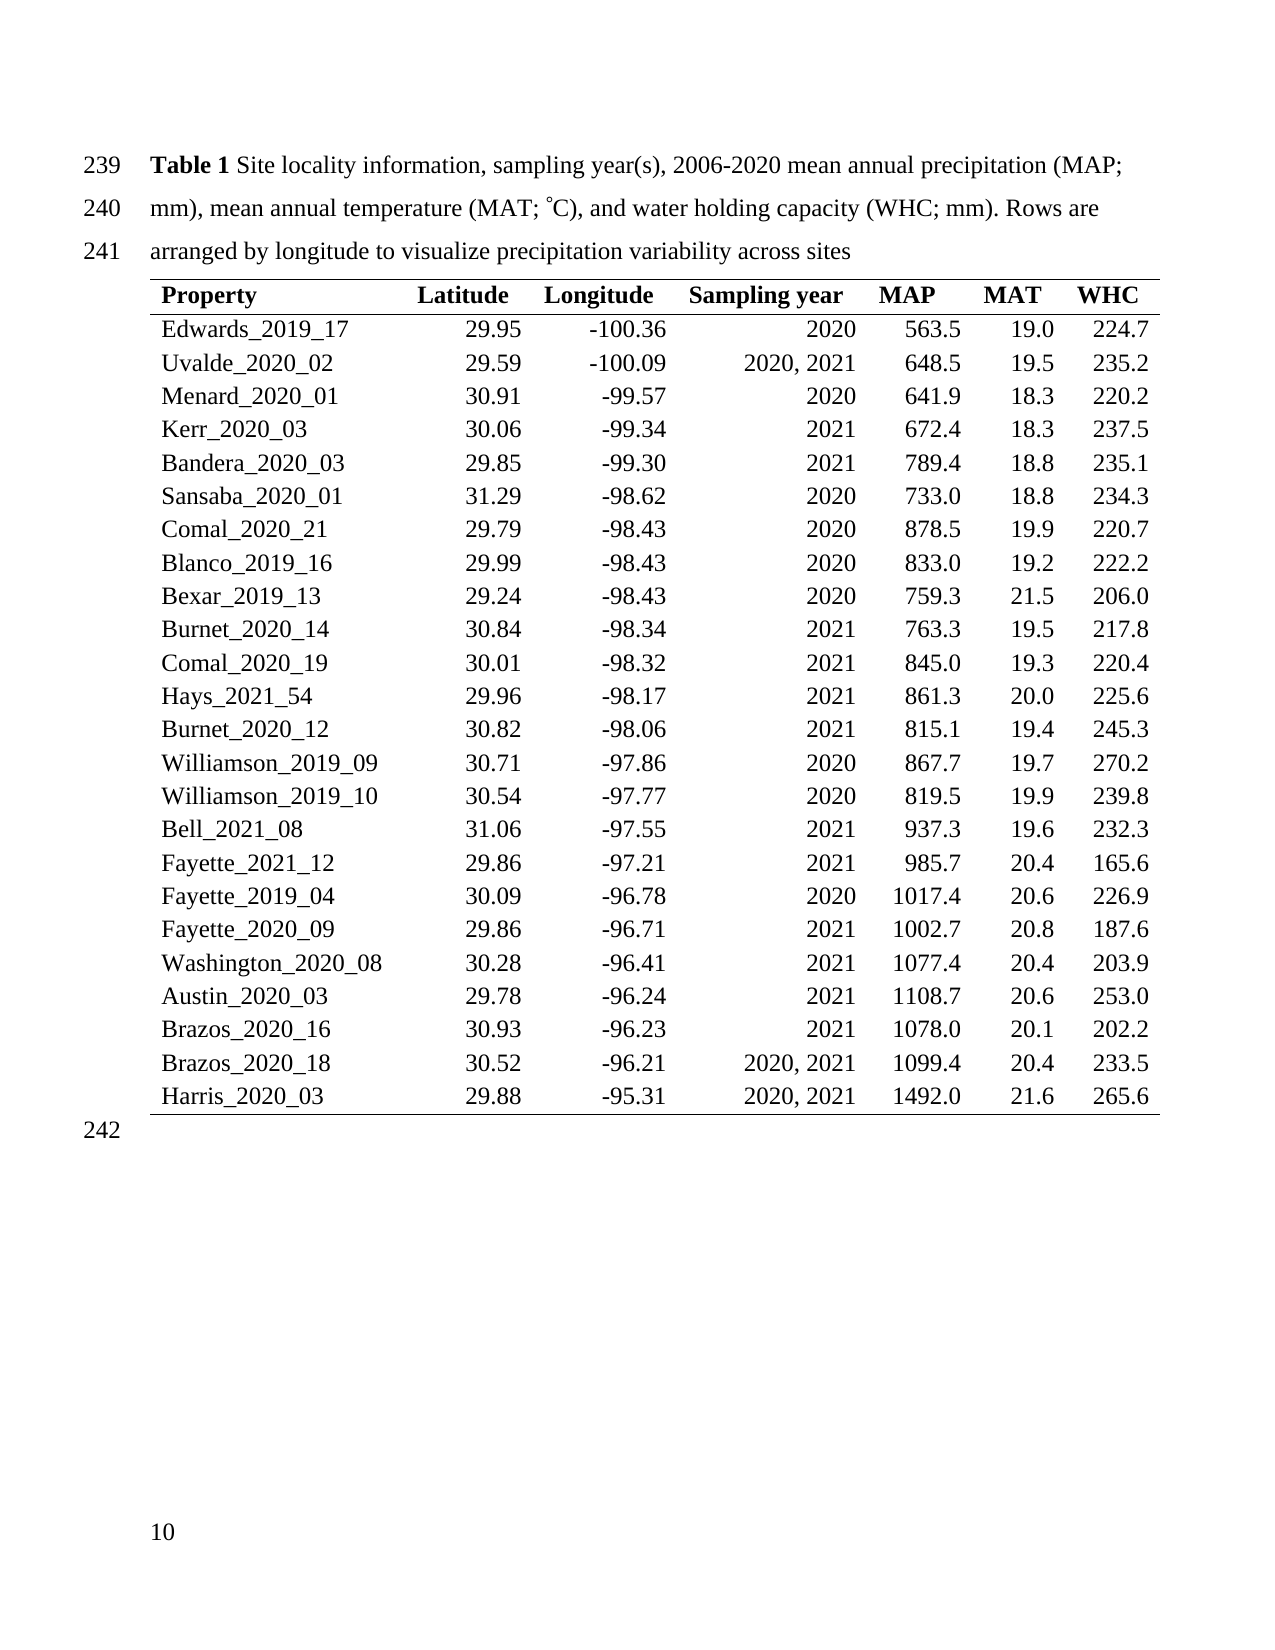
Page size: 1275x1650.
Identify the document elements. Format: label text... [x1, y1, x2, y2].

table_cell 789.4 [867, 448, 972, 481]
table_cell Menard_2020_01 [150, 381, 406, 414]
table_cell Comal_2020_21 [150, 514, 406, 547]
table_cell 30.84 [406, 614, 533, 647]
table_header MAP [867, 280, 972, 313]
table_cell 2021 [677, 648, 867, 681]
table_cell 2020, 2021 [677, 348, 867, 381]
table_cell -96.78 [533, 881, 677, 914]
table_cell Harris_2020_03 [150, 1081, 406, 1114]
table_cell 30.82 [406, 714, 533, 747]
table_cell 20.6 [972, 881, 1065, 914]
table_cell 18.3 [972, 414, 1065, 447]
table_cell 867.7 [867, 748, 972, 781]
table_cell 18.3 [972, 381, 1065, 414]
table_cell 2021 [677, 414, 867, 447]
table_cell Austin_2020_03 [150, 981, 406, 1014]
table_cell 29.78 [406, 981, 533, 1014]
table_cell 641.9 [867, 381, 972, 414]
table_cell -97.77 [533, 781, 677, 814]
table_cell Brazos_2020_16 [150, 1014, 406, 1047]
table_cell -98.43 [533, 514, 677, 547]
table_cell 2021 [677, 814, 867, 847]
table_cell Kerr_2020_03 [150, 414, 406, 447]
table_header Latitude [406, 280, 533, 313]
table_cell 235.1 [1065, 448, 1160, 481]
table_cell 20.4 [972, 1048, 1065, 1081]
table_cell 29.59 [406, 348, 533, 381]
table_cell 29.79 [406, 514, 533, 547]
text Table 1 Site locality information, sampling year(s), 2006-2020 mean annual precipitation (MAP; mm), mean annual temperature (MAT; C), and water holding capacity (WHC; mm). Rows are arranged by longitude to visualize precipitation variability across sites [150, 150, 1125, 265]
table_cell -99.57 [533, 381, 677, 414]
table_cell 220.7 [1065, 514, 1160, 547]
table_cell 30.71 [406, 748, 533, 781]
table_cell 29.99 [406, 548, 533, 581]
table_cell 1492.0 [867, 1081, 972, 1114]
table_cell -98.32 [533, 648, 677, 681]
table_cell -98.43 [533, 548, 677, 581]
table_cell 224.7 [1065, 315, 1160, 347]
table_cell 2021 [677, 1014, 867, 1047]
table_cell -96.71 [533, 914, 677, 947]
table_cell 648.5 [867, 348, 972, 381]
table_cell 21.6 [972, 1081, 1065, 1114]
table_cell 1108.7 [867, 981, 972, 1014]
table_cell Burnet_2020_12 [150, 714, 406, 747]
table_cell 2020 [677, 781, 867, 814]
table_cell Bandera_2020_03 [150, 448, 406, 481]
table_cell 30.09 [406, 881, 533, 914]
table_cell Washington_2020_08 [150, 948, 406, 981]
table_cell 2020 [677, 748, 867, 781]
table_cell 29.24 [406, 581, 533, 614]
table_cell 226.9 [1065, 881, 1160, 914]
table_cell 1099.4 [867, 1048, 972, 1081]
table_cell 563.5 [867, 315, 972, 347]
table_cell 985.7 [867, 848, 972, 881]
table_cell 2020 [677, 514, 867, 547]
table_cell 202.2 [1065, 1014, 1160, 1047]
table_cell 833.0 [867, 548, 972, 581]
table_cell 234.3 [1065, 481, 1160, 514]
table_cell Bell_2021_08 [150, 814, 406, 847]
table_header Longitude [533, 280, 677, 313]
table_cell Brazos_2020_18 [150, 1048, 406, 1081]
table_cell 18.8 [972, 481, 1065, 514]
table_cell 235.2 [1065, 348, 1160, 381]
table_cell 19.9 [972, 514, 1065, 547]
table_cell 815.1 [867, 714, 972, 747]
table_cell -96.24 [533, 981, 677, 1014]
table_cell 29.88 [406, 1081, 533, 1114]
table_cell 763.3 [867, 614, 972, 647]
table_cell 220.2 [1065, 381, 1160, 414]
table_cell 18.8 [972, 448, 1065, 481]
table_cell 2021 [677, 914, 867, 947]
table_cell 232.3 [1065, 814, 1160, 847]
table_cell 253.0 [1065, 981, 1160, 1014]
table_cell 2020 [677, 548, 867, 581]
table_cell 861.3 [867, 681, 972, 714]
table_cell 20.0 [972, 681, 1065, 714]
table_cell 30.91 [406, 381, 533, 414]
table_cell 19.5 [972, 348, 1065, 381]
table_cell 20.1 [972, 1014, 1065, 1047]
table_cell 878.5 [867, 514, 972, 547]
table_cell 30.01 [406, 648, 533, 681]
table_cell 29.95 [406, 315, 533, 347]
table_cell Williamson_2019_10 [150, 781, 406, 814]
table_cell -100.36 [533, 315, 677, 347]
table_cell 203.9 [1065, 948, 1160, 981]
table_cell 19.6 [972, 814, 1065, 847]
table_cell -96.41 [533, 948, 677, 981]
table_cell Burnet_2020_14 [150, 614, 406, 647]
table_cell 19.0 [972, 315, 1065, 347]
table_cell Uvalde_2020_02 [150, 348, 406, 381]
table_cell Fayette_2020_09 [150, 914, 406, 947]
table_cell -99.30 [533, 448, 677, 481]
table_cell 19.2 [972, 548, 1065, 581]
table_cell 2020, 2021 [677, 1048, 867, 1081]
table_cell -100.09 [533, 348, 677, 381]
table_cell 30.52 [406, 1048, 533, 1081]
table_cell 165.6 [1065, 848, 1160, 881]
table_cell 2021 [677, 681, 867, 714]
table_cell 937.3 [867, 814, 972, 847]
table_cell Blanco_2019_16 [150, 548, 406, 581]
table_header Property [150, 280, 406, 313]
table_cell 819.5 [867, 781, 972, 814]
table_cell 220.4 [1065, 648, 1160, 681]
table_cell 2020 [677, 381, 867, 414]
table_cell 2020 [677, 881, 867, 914]
table_cell 2021 [677, 981, 867, 1014]
table_cell 2020, 2021 [677, 1081, 867, 1114]
table_cell 265.6 [1065, 1081, 1160, 1114]
table_header Sampling year [677, 280, 867, 313]
table_cell 2021 [677, 714, 867, 747]
table_cell -98.17 [533, 681, 677, 714]
table_cell Fayette_2019_04 [150, 881, 406, 914]
table_cell -98.62 [533, 481, 677, 514]
table_cell 222.2 [1065, 548, 1160, 581]
table_cell -98.43 [533, 581, 677, 614]
table_cell 31.06 [406, 814, 533, 847]
table_cell 31.29 [406, 481, 533, 514]
table_cell 29.96 [406, 681, 533, 714]
table_cell 20.8 [972, 914, 1065, 947]
table_cell -96.21 [533, 1048, 677, 1081]
table_cell 19.3 [972, 648, 1065, 681]
table_cell 1017.4 [867, 881, 972, 914]
table_cell 19.7 [972, 748, 1065, 781]
table_cell 237.5 [1065, 414, 1160, 447]
table_cell 29.86 [406, 848, 533, 881]
table_cell 733.0 [867, 481, 972, 514]
table_cell Williamson_2019_09 [150, 748, 406, 781]
table_cell Fayette_2021_12 [150, 848, 406, 881]
table_cell 845.0 [867, 648, 972, 681]
table_cell 217.8 [1065, 614, 1160, 647]
table_cell 2021 [677, 848, 867, 881]
table_header WHC [1065, 280, 1160, 313]
table_cell 29.85 [406, 448, 533, 481]
table_cell 206.0 [1065, 581, 1160, 614]
table_cell Bexar_2019_13 [150, 581, 406, 614]
table_cell 2020 [677, 581, 867, 614]
table_cell 20.4 [972, 848, 1065, 881]
table_cell 19.5 [972, 614, 1065, 647]
table_cell 1078.0 [867, 1014, 972, 1047]
table_cell -95.31 [533, 1081, 677, 1114]
table_cell 19.4 [972, 714, 1065, 747]
table_cell Sansaba_2020_01 [150, 481, 406, 514]
table_cell Comal_2020_19 [150, 648, 406, 681]
table_cell 2021 [677, 448, 867, 481]
table_cell 239.8 [1065, 781, 1160, 814]
table_cell 30.54 [406, 781, 533, 814]
table_cell 2021 [677, 948, 867, 981]
table_cell 1002.7 [867, 914, 972, 947]
table_cell 20.6 [972, 981, 1065, 1014]
table_cell -97.55 [533, 814, 677, 847]
table_cell -97.21 [533, 848, 677, 881]
table_cell 30.28 [406, 948, 533, 981]
table_cell 187.6 [1065, 914, 1160, 947]
table_cell -97.86 [533, 748, 677, 781]
table_cell -99.34 [533, 414, 677, 447]
table_header MAT [972, 280, 1065, 313]
table_cell 20.4 [972, 948, 1065, 981]
table_cell 270.2 [1065, 748, 1160, 781]
table_cell Hays_2021_54 [150, 681, 406, 714]
table_cell 30.93 [406, 1014, 533, 1047]
table_cell 759.3 [867, 581, 972, 614]
table_cell 225.6 [1065, 681, 1160, 714]
table_cell 19.9 [972, 781, 1065, 814]
table_cell 21.5 [972, 581, 1065, 614]
table_cell 2021 [677, 614, 867, 647]
table_cell 672.4 [867, 414, 972, 447]
table_cell -96.23 [533, 1014, 677, 1047]
table_cell -98.34 [533, 614, 677, 647]
table_cell 245.3 [1065, 714, 1160, 747]
table_cell 2020 [677, 481, 867, 514]
table_cell -98.06 [533, 714, 677, 747]
table_cell 30.06 [406, 414, 533, 447]
table_cell Edwards_2019_17 [150, 315, 406, 347]
table_cell 233.5 [1065, 1048, 1160, 1081]
table_cell 1077.4 [867, 948, 972, 981]
table_cell 29.86 [406, 914, 533, 947]
table_cell 2020 [677, 315, 867, 347]
